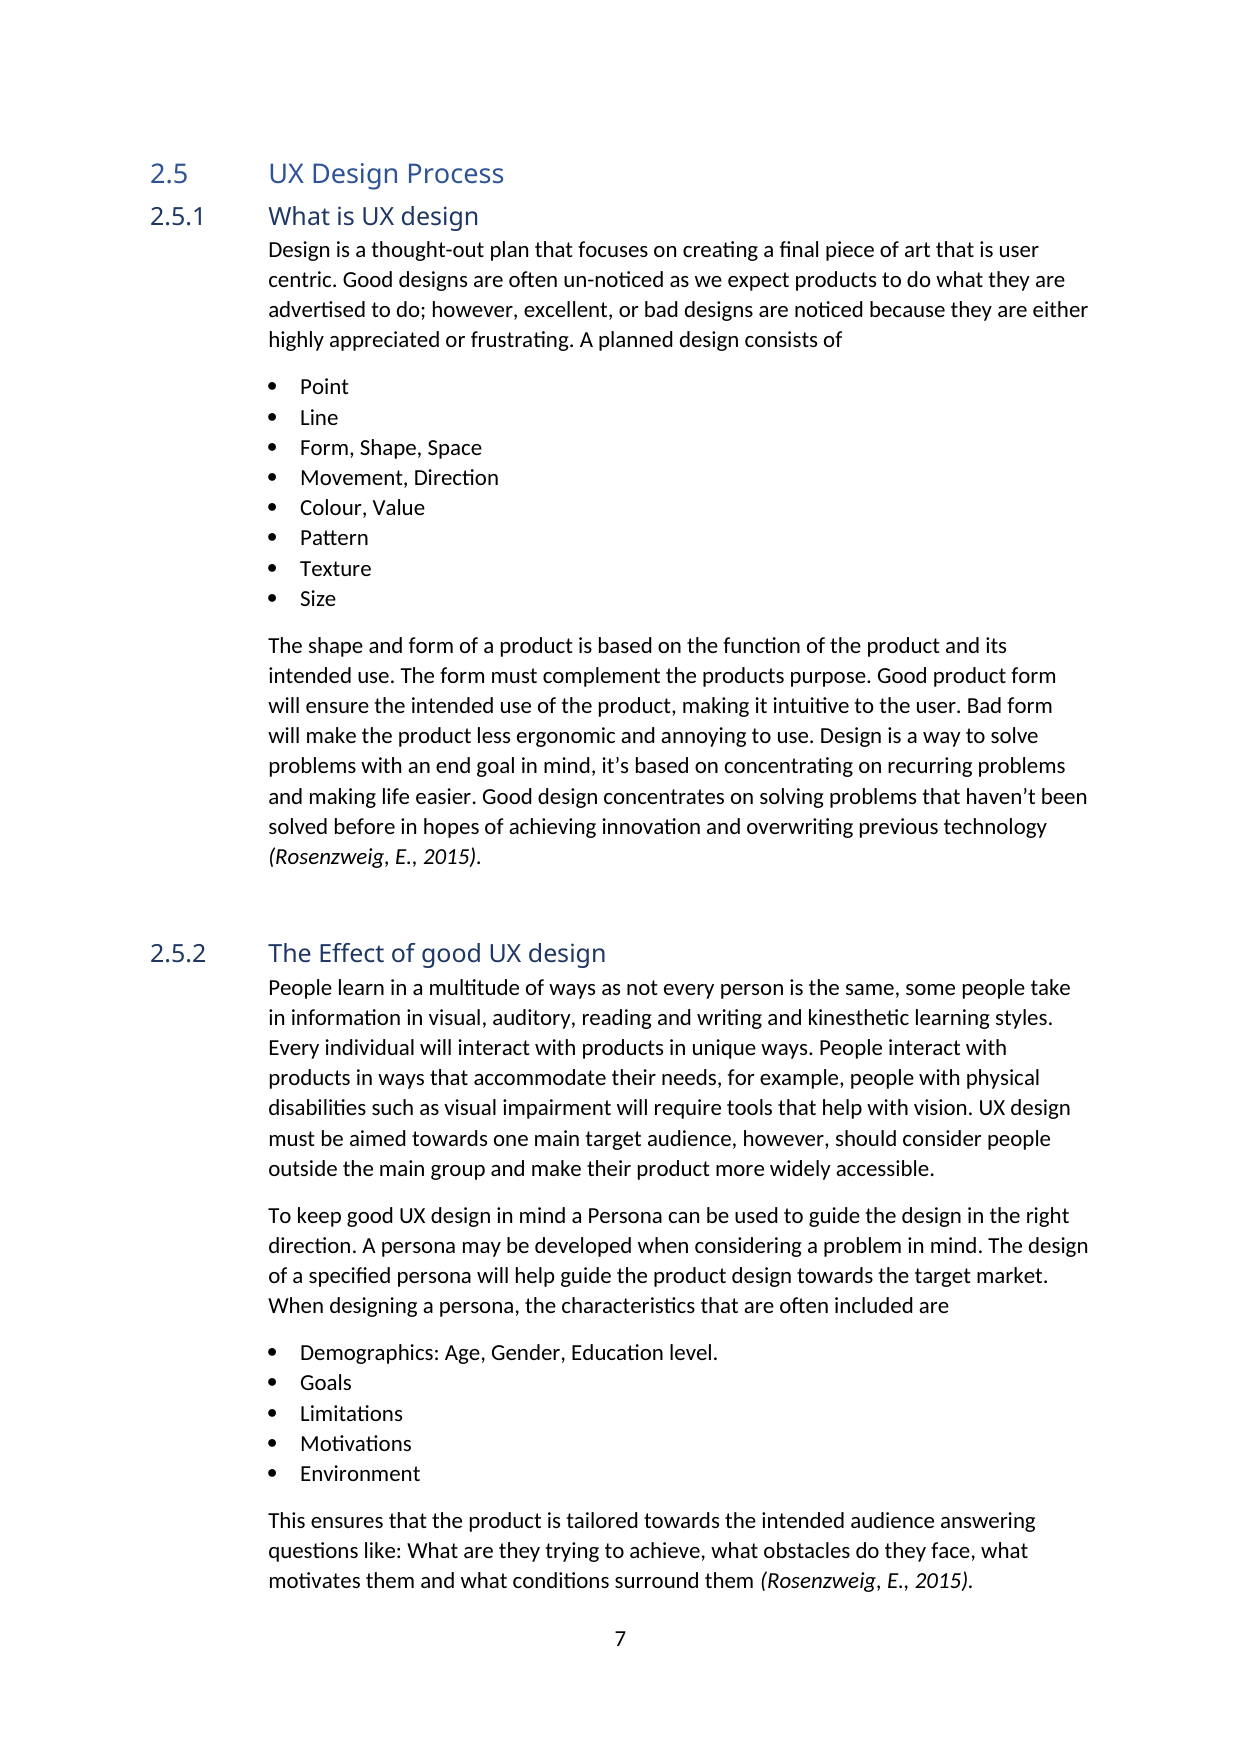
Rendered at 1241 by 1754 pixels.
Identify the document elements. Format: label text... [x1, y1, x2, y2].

text To keep good UX design in mind a Persona can be used to guide the design in the right direction. A persona may be developed when considering a problem in mind. The design of a specified persona will help guide the product design towards the target market. When designing a persona, the characteristics that are often included are [268, 1201, 1090, 1319]
subtitle 2.5 UX Design Process [150, 154, 1090, 191]
list Point [268, 372, 1090, 400]
list Limitations [268, 1399, 1090, 1427]
list Colour, Value [268, 493, 1090, 521]
list Movement, Direction [268, 463, 1090, 491]
list Demographics: Age, Gender, Education level. [268, 1338, 1090, 1366]
text The shape and form of a product is based on the function of the product and its intended use. The form must complement the products purpose. Good product form will ensure the intended use of the product, making it intuitive to the user. Bad form will make the product less ergonomic and annoying to use. Design is a way to solve problems with an end goal in mind, it’s based on concentrating on recurring problems and making life easier. Good design concentrates on solving problems that haven’t been solved before in hopes of achieving innovation and overwriting previous technology (Rosenzweig, E., 2015). [268, 631, 1090, 870]
list Goals [268, 1368, 1090, 1397]
subtitle 2.5.2 The Effect of good UX design [150, 936, 1090, 970]
list Environment [268, 1459, 1090, 1487]
list Size [268, 584, 1090, 612]
list Line [268, 403, 1090, 431]
subtitle 2.5.1 What is UX design [150, 198, 1090, 232]
text This ensures that the product is tailored towards the intended audience answering questions like: What are they trying to achieve, what obstacles do they face, what motivates them and what conditions surround them (Rosenzweig, E., 2015). [268, 1506, 1090, 1594]
list Texture [268, 554, 1090, 582]
text Design is a thought-out plan that focuses on creating a final piece of art that is user centric. Good designs are often un-noticed as we expect products to do what they are advertised to do; however, excellent, or bad designs are noticed because they are either highly appreciated or frustrating. A planned design consists of [268, 235, 1090, 353]
list Pattern [268, 523, 1090, 551]
list Form, Shape, Space [268, 433, 1090, 461]
text People learn in a multitude of ways as not every person is the same, some people take in information in visual, auditory, reading and writing and kinesthetic learning styles. Every individual will interact with products in unique ways. People interact with products in ways that accommodate their needs, for example, people with physical disabilities such as visual impairment will require tools that help with vision. UX design must be aimed towards one main target audience, however, should consider people outside the main group and make their product more widely accessible. [268, 973, 1090, 1182]
list Motivations [268, 1429, 1090, 1457]
